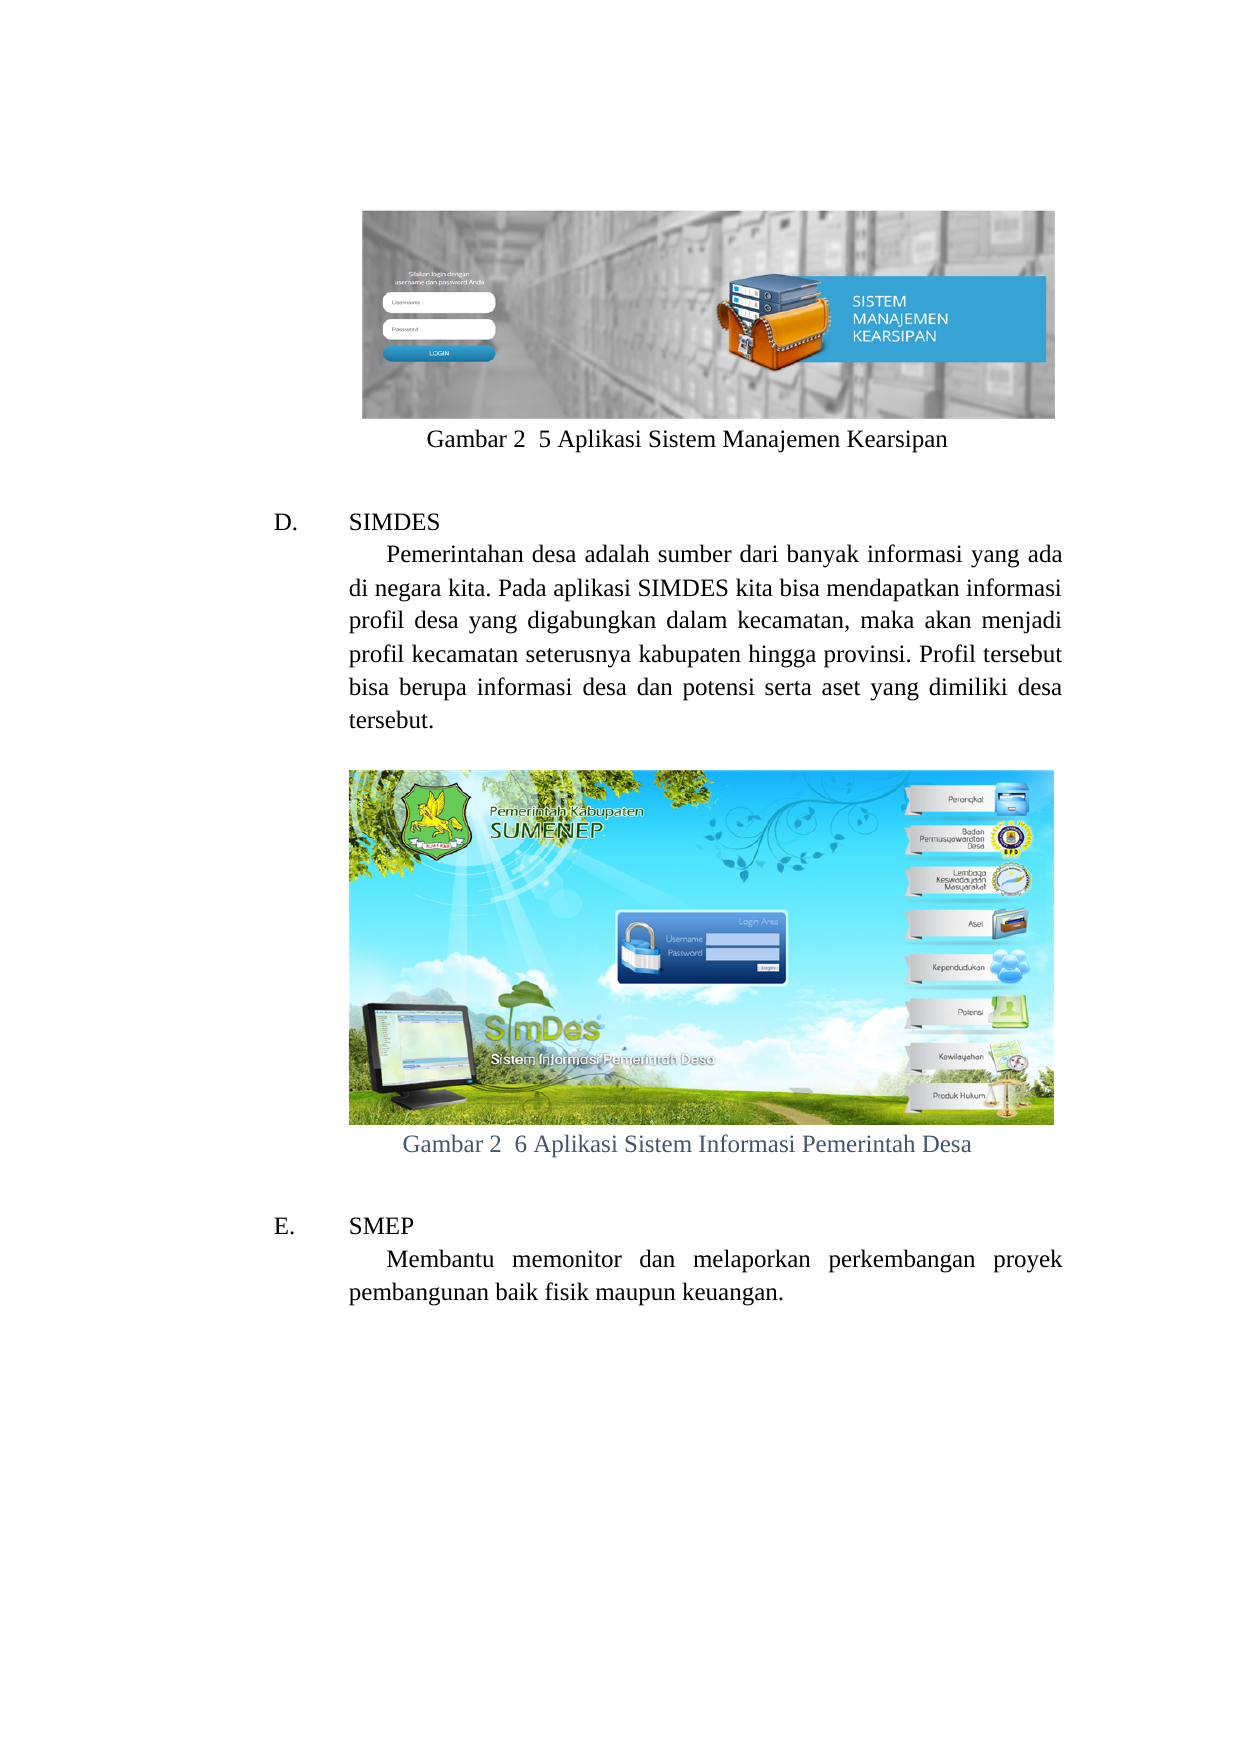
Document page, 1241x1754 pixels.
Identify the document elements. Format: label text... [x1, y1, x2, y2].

picture [361, 209, 1055, 420]
list Membantu memonitor dan melaporkan perkembangan proyek pembangunan baik fisik maupun keuangan. [349, 1244, 1063, 1306]
picture [348, 770, 1054, 1125]
text Gambar 2 6 Aplikasi Sistem Informasi Pemerintah Desa [311, 1129, 1063, 1157]
list SIMDES [274, 507, 1063, 535]
text Gambar 2 5 Aplikasi Sistem Manajemen Kearsipan [311, 424, 1063, 453]
list Pemerintahan desa adalah sumber dari banyak informasi yang ada di negara kita. Pada aplikasi SIMDES kita bisa mendapatkan informasi profil desa yang digabungkan dalam kecamatan, maka akan menjadi profil kecamatan seterusnya kabupaten hingga provinsi. Profil tersebut bisa berupa informasi desa dan potensi serta aset yang dimiliki desa tersebut. [349, 539, 1063, 733]
list SMEP [274, 1211, 1063, 1240]
